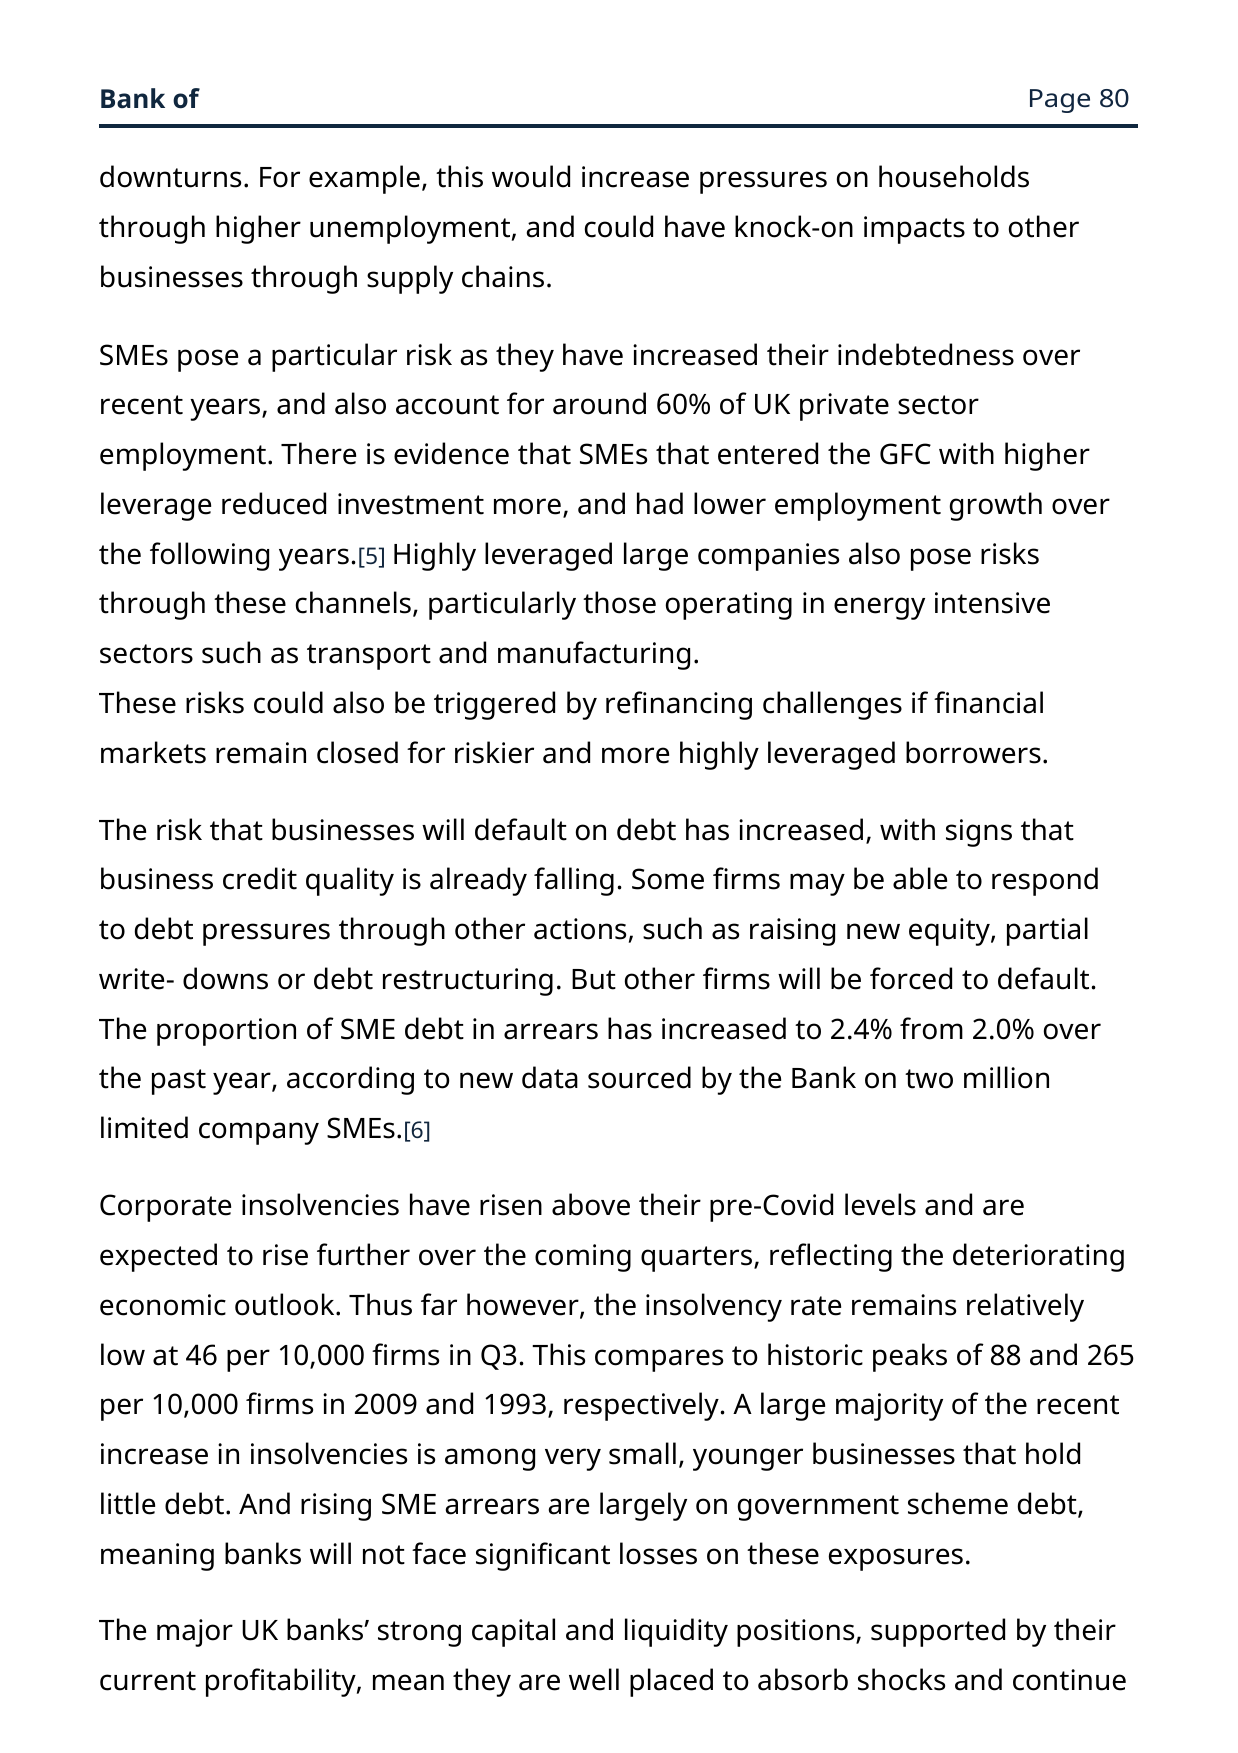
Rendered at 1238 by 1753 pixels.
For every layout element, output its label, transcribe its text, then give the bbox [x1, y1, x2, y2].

text Corporate insolvencies have risen above their pre-Covid levels and are expected to rise further over the coming quarters, reflecting the deteriorating economic outlook. Thus far however, the insolvency rate remains relatively low at 46 per 10,000 firms in Q3. This compares to historic peaks of 88 and 265 per 10,000 firms in 2009 and 1993, respectively. A large majority of the recent increase in insolvencies is among very small, younger businesses that hold little debt. And rising SME arrears are largely on government scheme debt, meaning banks will not face significant losses on these exposures. [99, 1185, 1138, 1572]
text The risk that businesses will default on debt has increased, with signs that business credit quality is already falling. Some firms may be able to respond to debt pressures through other actions, such as raising new equity, partial write- downs or debt restructuring. But other firms will be forced to default. The proportion of SME debt in arrears has increased to 2.4% from 2.0% over the past year, according to new data sourced by the Bank on two million limited company SMEs.[6] [99, 810, 1132, 1147]
text downturns. For example, this would increase pressures on households through higher unemployment, and could have knock-on impacts to other businesses through supply chains. [99, 158, 1138, 296]
text SMEs pose a particular risk as they have increased their indebtedness over recent years, and also account for around 60% of UK private sector employment. There is evidence that SMEs that entered the GFC with higher leverage reduced investment more, and had lower employment growth over the following years.[5] Highly leveraged large companies also pose risks through these channels, particularly those operating in energy intensive sectors such as transport and manufacturing. [99, 335, 1138, 672]
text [99, 1611, 1138, 1699]
text These risks could also be triggered by refinancing challenges if financial markets remain closed for riskier and more highly leveraged borrowers. [99, 683, 1138, 771]
